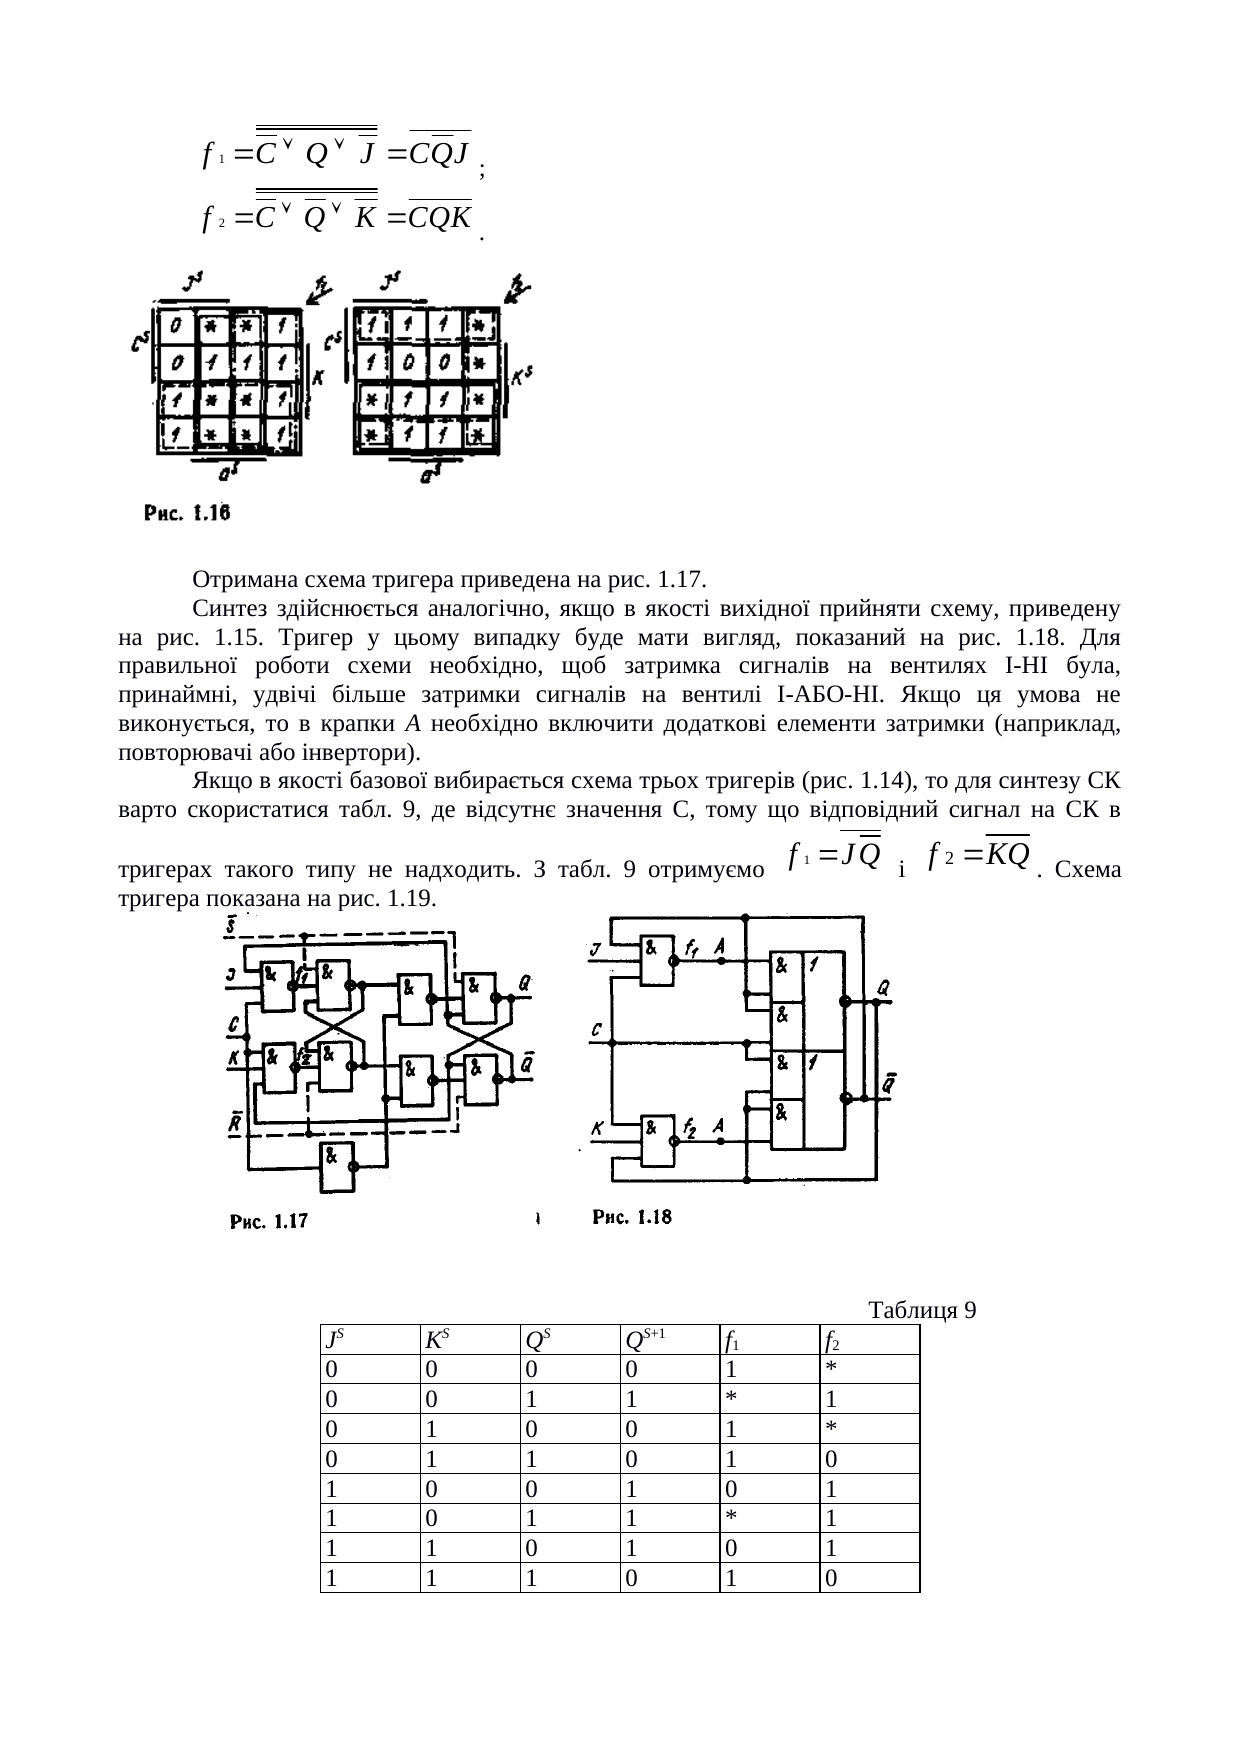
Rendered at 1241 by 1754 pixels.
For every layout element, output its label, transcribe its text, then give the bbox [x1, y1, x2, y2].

table_cell 0 [721, 1533, 819, 1562]
table_cell 0 [321, 1414, 420, 1443]
table_cell 1 [321, 1563, 420, 1592]
picture [192, 911, 926, 1238]
table_cell 1 [721, 1444, 819, 1473]
text . [118, 182, 1122, 246]
table_header f2 [821, 1325, 919, 1353]
table_cell 0 [421, 1355, 520, 1383]
table_cell 1 [521, 1384, 620, 1413]
table_header f1 [721, 1325, 819, 1353]
text Якщо в якості базової вибирається схема трьох тригерів (рис. 1.14), то для синтезу СК варто скористатися табл. 9, де відсутнє значення С, тому що відповідний сигнал на СК в тригерах такого типу не надходить. З табл. 9 отримуємо і . Схема тригера показана на рис. 1.19. [118, 766, 1122, 911]
table_cell 1 [421, 1563, 520, 1592]
text Таблиця 9 [793, 1295, 1122, 1324]
table_cell 1 [321, 1474, 420, 1502]
table_cell 0 [421, 1504, 520, 1532]
table_cell 1 [421, 1533, 520, 1562]
table_cell * [721, 1504, 819, 1532]
table_cell 0 [621, 1355, 719, 1383]
table_header KS [421, 1325, 520, 1353]
table_cell 0 [521, 1414, 620, 1443]
table_cell 1 [621, 1384, 719, 1413]
table_cell 1 [821, 1384, 919, 1413]
table_cell 0 [621, 1414, 719, 1443]
table_cell 1 [721, 1355, 819, 1383]
table_cell 0 [421, 1384, 520, 1413]
table_cell 1 [821, 1474, 919, 1502]
table_cell 1 [321, 1504, 420, 1532]
table_cell * [721, 1384, 819, 1413]
table_cell 0 [621, 1444, 719, 1473]
table_cell 0 [821, 1444, 919, 1473]
table_cell 1 [821, 1533, 919, 1562]
table_cell * [821, 1355, 919, 1383]
table_cell 1 [521, 1444, 620, 1473]
table_cell 0 [521, 1355, 620, 1383]
table_cell 0 [321, 1444, 420, 1473]
table_cell 1 [321, 1533, 420, 1562]
table_header QS+1 [621, 1325, 719, 1353]
table_cell 1 [621, 1533, 719, 1562]
table_cell 0 [421, 1474, 520, 1502]
table_cell 0 [621, 1563, 719, 1592]
table_cell 1 [421, 1414, 520, 1443]
table_cell 0 [321, 1384, 420, 1413]
table_cell 0 [521, 1533, 620, 1562]
text ; [118, 118, 1122, 182]
table_cell 1 [621, 1504, 719, 1532]
table_cell 0 [321, 1355, 420, 1383]
table_cell 1 [621, 1474, 719, 1502]
table_cell 1 [721, 1414, 819, 1443]
table_cell 0 [521, 1474, 620, 1502]
table_cell 0 [821, 1563, 919, 1592]
text Синтез здійснюється аналогічно, якщо в якості вихідної прийняти схему, приведену на рис. 1.15. Тригер у цьому випадку буде мати вигляд, показаний на рис. 1.18. Для правильної роботи схеми необхідно, щоб затримка сигналів на вентилях І-НІ була, принаймні, удвічі більше затримки сигналів на вентилі І-АБО-НІ. Якщо ця умова не виконується, то в крапки А необхідно включити додаткові елементи затримки (наприклад, повторювачі або інвертори). [118, 593, 1122, 766]
table_cell 0 [721, 1474, 819, 1502]
table_cell 1 [521, 1563, 620, 1592]
table_cell 1 [521, 1504, 620, 1532]
text Отримана схема тригера приведена на рис. 1.17. [118, 564, 1122, 593]
table_header JS [321, 1325, 420, 1353]
table_cell 1 [721, 1563, 819, 1592]
table_cell 1 [821, 1504, 919, 1532]
table_cell * [821, 1414, 919, 1443]
table_cell 1 [421, 1444, 520, 1473]
table_header QS [521, 1325, 620, 1353]
